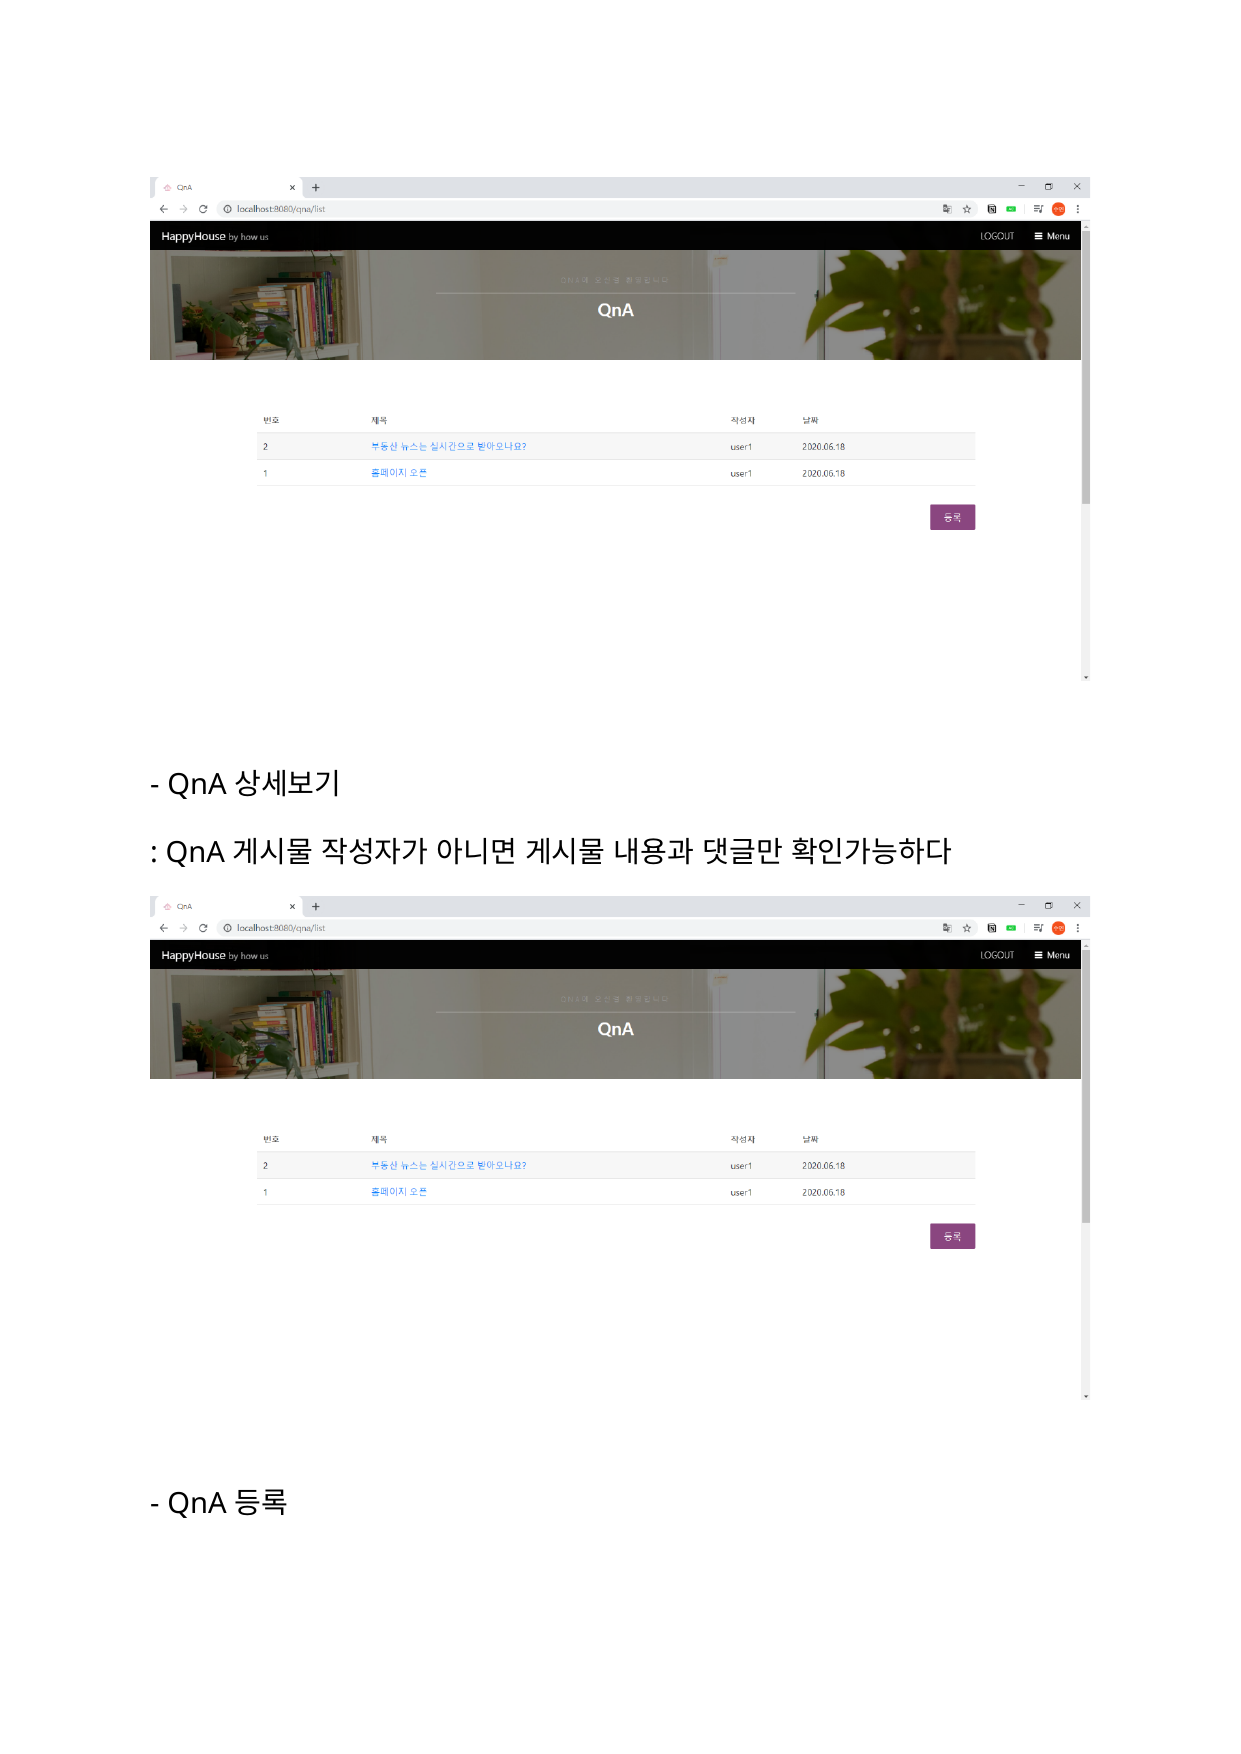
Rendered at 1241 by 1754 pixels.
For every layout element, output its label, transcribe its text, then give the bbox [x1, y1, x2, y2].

list QnA 등록 [150, 1480, 1090, 1522]
list QnA 상세보기 [150, 761, 1090, 803]
picture [150, 177, 1091, 681]
picture [150, 896, 1091, 1400]
list : QnA 게시물 작성자가 아니면 게시물 내용과 댓글만 확인가능하다 [150, 828, 1090, 871]
